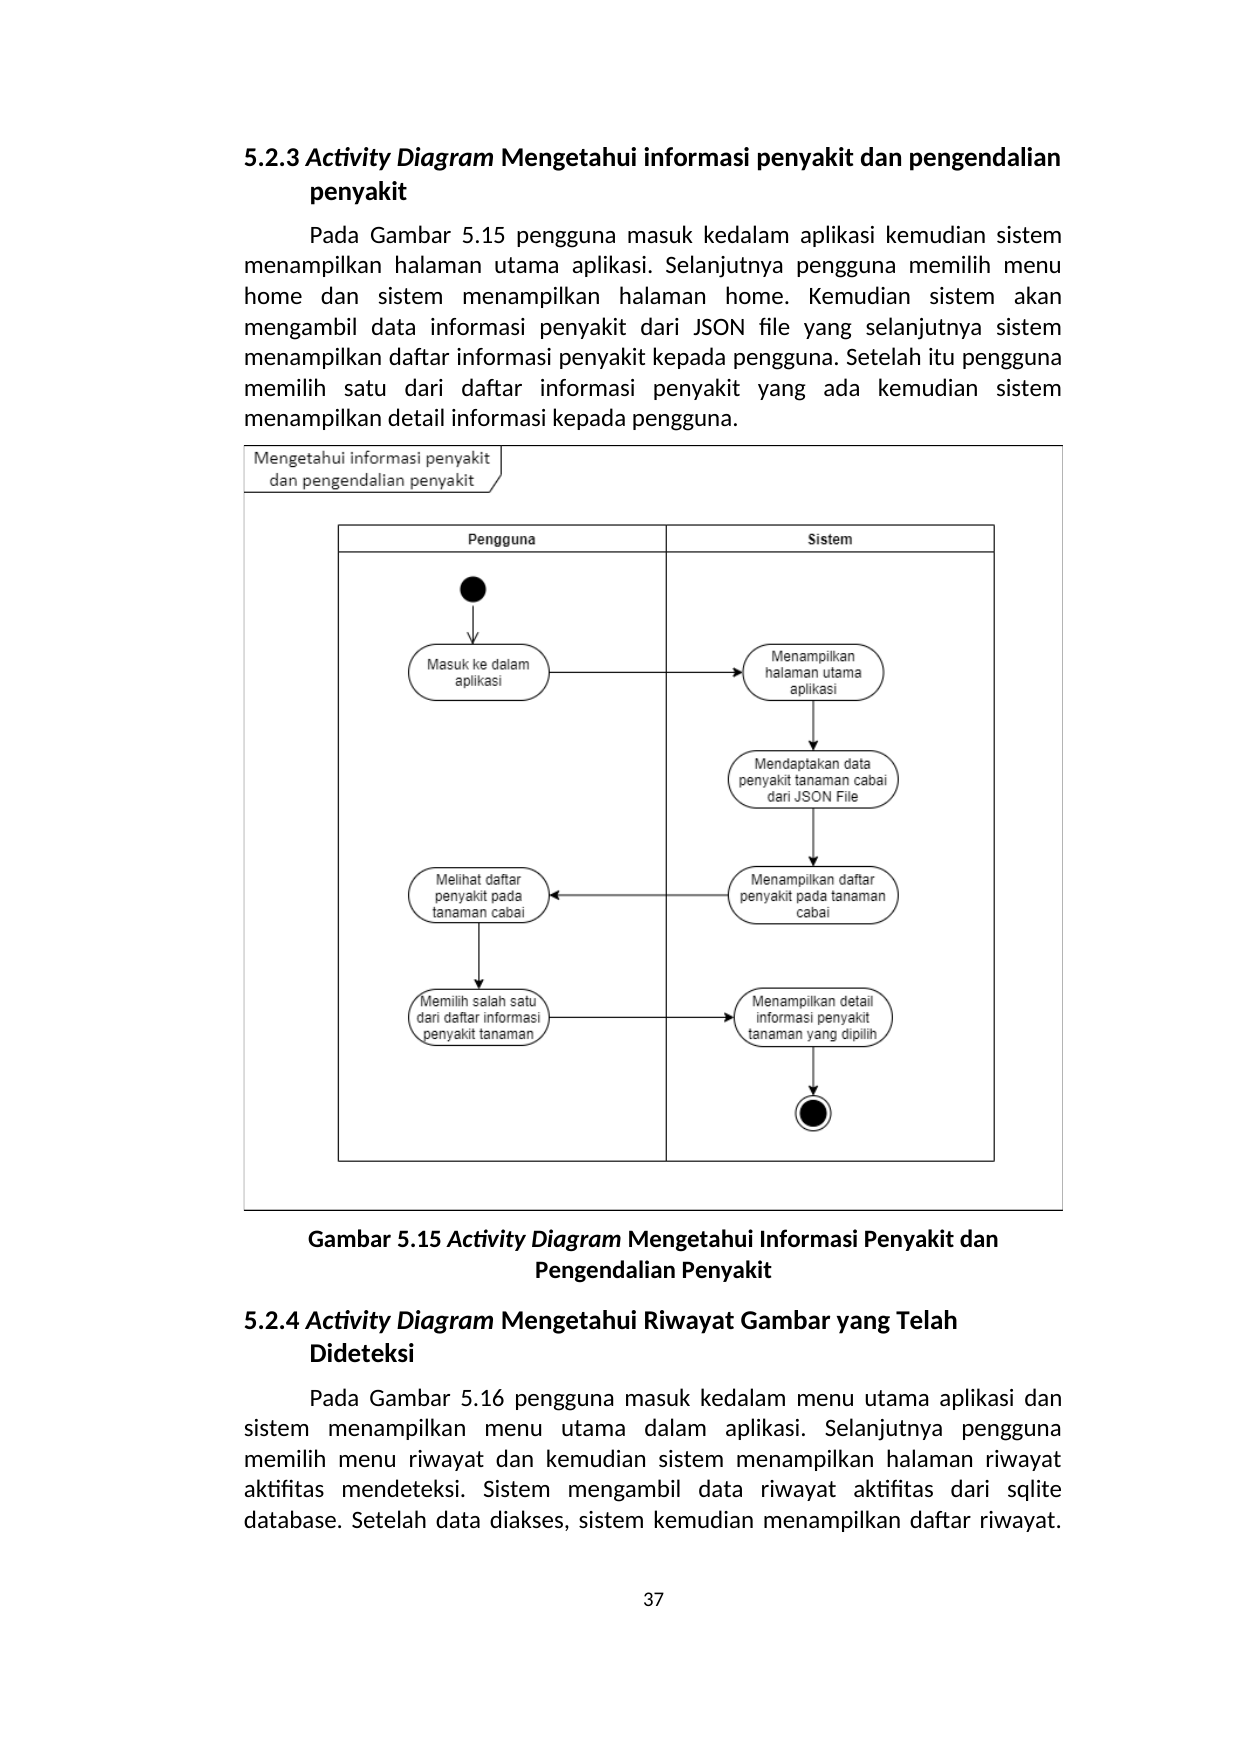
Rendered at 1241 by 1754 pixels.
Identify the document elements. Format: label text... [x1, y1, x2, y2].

picture [243, 445, 1063, 1211]
subtitle Activity Diagram Mengetahui Riwayat Gambar yang Telah Dideteksi [244, 1303, 1063, 1369]
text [244, 1382, 1063, 1534]
subtitle Activity Diagram Mengetahui informasi penyakit dan pengendalian penyakit [244, 141, 1063, 207]
